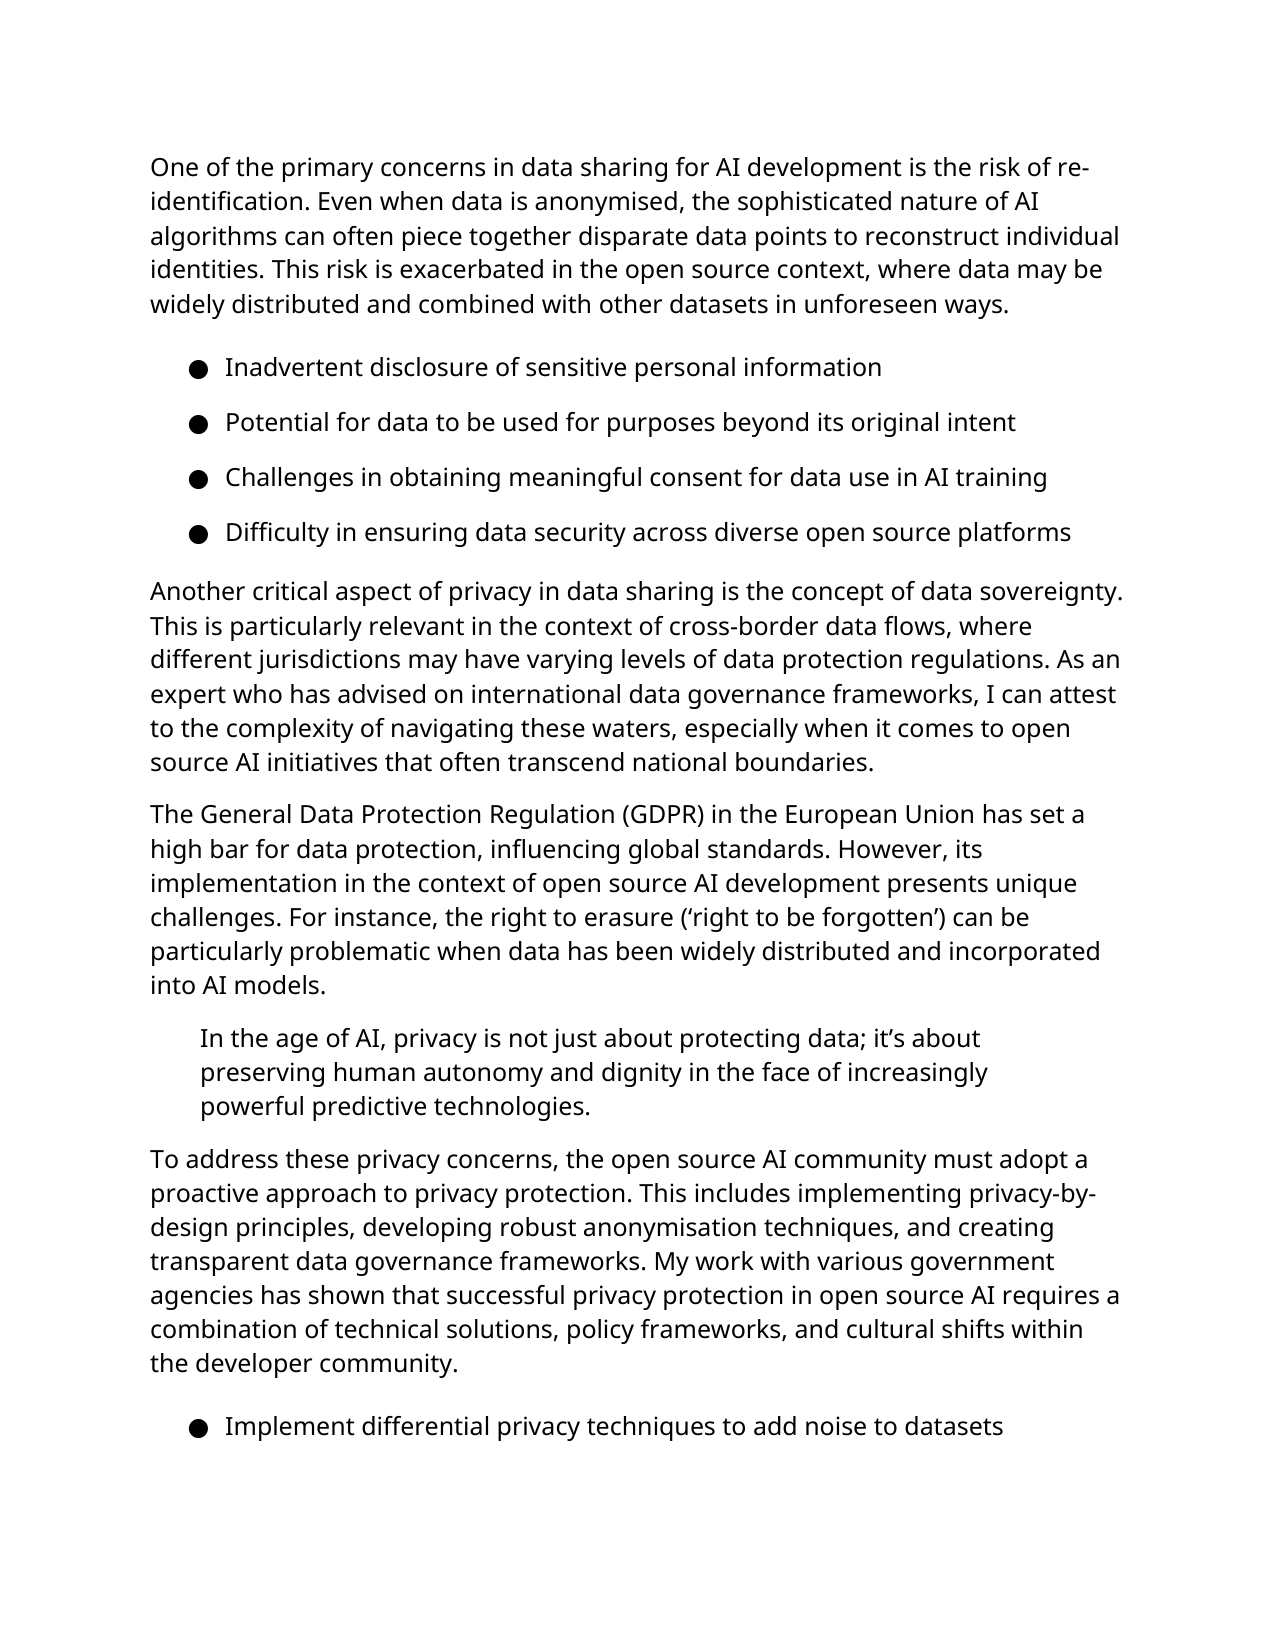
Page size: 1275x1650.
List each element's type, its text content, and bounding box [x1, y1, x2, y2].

text The General Data Protection Regulation (GDPR) in the European Union has set a high bar for data protection, influencing global standards. However, its implementation in the context of open source AI development presents unique challenges. For instance, the right to erasure (‘right to be forgotten’) can be particularly problematic when data has been widely distributed and incorporated into AI models. [150, 797, 1125, 1002]
text One of the primary concerns in data sharing for AI development is the risk of re-identification. Even when data is anonymised, the sophisticated nature of AI algorithms can often piece together disparate data points to reconstruct individual identities. This risk is exacerbated in the open source context, where data may be widely distributed and combined with other datasets in unforeseen ways. [150, 150, 1125, 320]
list Implement differential privacy techniques to add noise to datasets [187, 1398, 1125, 1450]
text Another critical aspect of privacy in data sharing is the concept of data sovereignty. This is particularly relevant in the context of cross-border data flows, where different jurisdictions may have varying levels of data protection regulations. As an expert who has advised on international data governance frameworks, I can attest to the complexity of navigating these waters, especially when it comes to open source AI initiatives that often transcend national boundaries. [150, 574, 1125, 778]
list Inadvertent disclosure of sensitive personal information [187, 339, 1125, 390]
list Difficulty in ensuring data security across diverse open source platforms [187, 504, 1125, 555]
list Potential for data to be used for purposes beyond its original intent [187, 394, 1125, 445]
text To address these privacy concerns, the open source AI community must adopt a proactive approach to privacy protection. This includes implementing privacy-by-design principles, developing robust anonymisation techniques, and creating transparent data governance frameworks. My work with various government agencies has shown that successful privacy protection in open source AI requires a combination of technical solutions, policy frameworks, and cultural shifts within the developer community. [150, 1141, 1125, 1380]
list Challenges in obtaining meaningful consent for data use in AI training [187, 449, 1125, 500]
text In the age of AI, privacy is not just about protecting data; it’s about preserving human autonomy and dignity in the face of increasingly powerful predictive technologies. [200, 1020, 1075, 1122]
